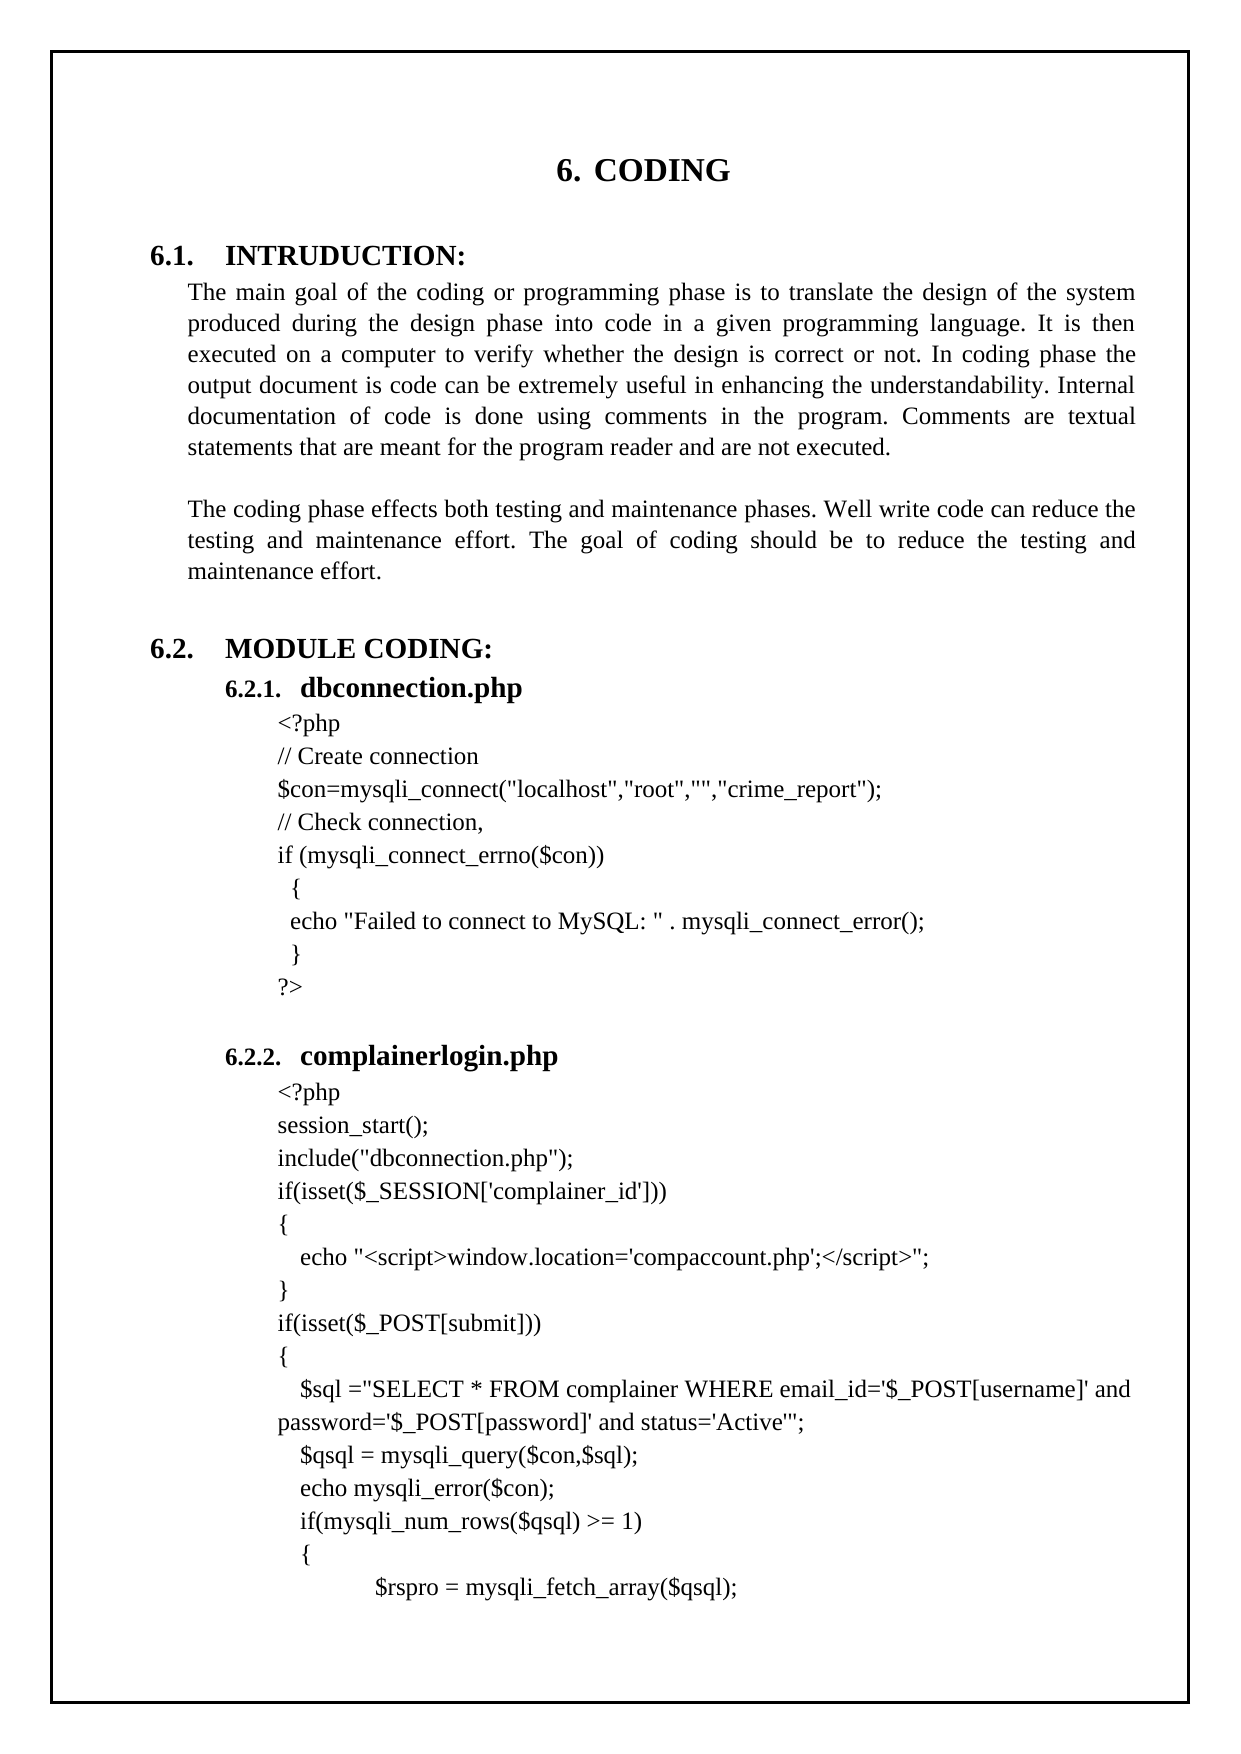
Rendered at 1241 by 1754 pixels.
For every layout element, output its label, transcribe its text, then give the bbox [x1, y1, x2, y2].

list { [277, 1209, 1137, 1238]
list The main goal of the coding or programming phase is to translate the design of the system produced during the design phase into code in a given programming language. It is then executed on a computer to verify whether the design is correct or not. In coding phase the output document is code can be extremely useful in enhancing the understandability. Internal documentation of code is done using comments in the program. Comments are textual statements that are meant for the program reader and are not executed. [187, 277, 1137, 461]
list $con=mysqli_connect("localhost","root","","crime_report"); [277, 774, 1137, 803]
list if(mysqli_num_rows($qsql) >= 1) [277, 1506, 1137, 1535]
list $qsql = mysqli_query($con,$sql); [277, 1440, 1137, 1469]
list } [277, 939, 1137, 968]
list { [277, 873, 1137, 902]
list $sql ="SELECT * FROM complainer WHERE email_id='$_POST[username]' and password='$_POST[password]' and status='Active'"; [277, 1374, 1137, 1436]
list dbconnection.php [225, 670, 1137, 703]
list session_start(); [277, 1110, 1137, 1139]
list The coding phase effects both testing and maintenance phases. Well write code can reduce the testing and maintenance effort. The goal of coding should be to reduce the testing and maintenance effort. [187, 494, 1137, 585]
list if (mysqli_connect_errno($con)) [277, 840, 1137, 869]
list if(isset($_SESSION['complainer_id'])) [277, 1176, 1137, 1205]
list // Check connection, [277, 807, 1137, 836]
list <?php [277, 1077, 1137, 1106]
list MODULE CODING: [150, 631, 1137, 665]
list echo mysqli_error($con); [277, 1473, 1137, 1502]
list complainerlogin.php [225, 1038, 1137, 1072]
list { [277, 1539, 1137, 1568]
list if(isset($_POST[submit])) [277, 1308, 1137, 1337]
list { [277, 1341, 1137, 1370]
list $rspro = mysqli_fetch_array($qsql); [277, 1572, 1137, 1601]
list } [277, 1275, 1137, 1304]
list ?> [277, 972, 1137, 1001]
list echo "Failed to connect to MySQL: " . mysqli_connect_error(); [277, 906, 1137, 935]
list echo "<script>window.location='compaccount.php';</script>"; [277, 1242, 1137, 1271]
list CODING [150, 150, 1137, 188]
list // Create connection [277, 741, 1137, 770]
list INTRUDUCTION: [150, 238, 1137, 272]
list include("dbconnection.php"); [277, 1143, 1137, 1172]
list <?php [277, 708, 1137, 737]
